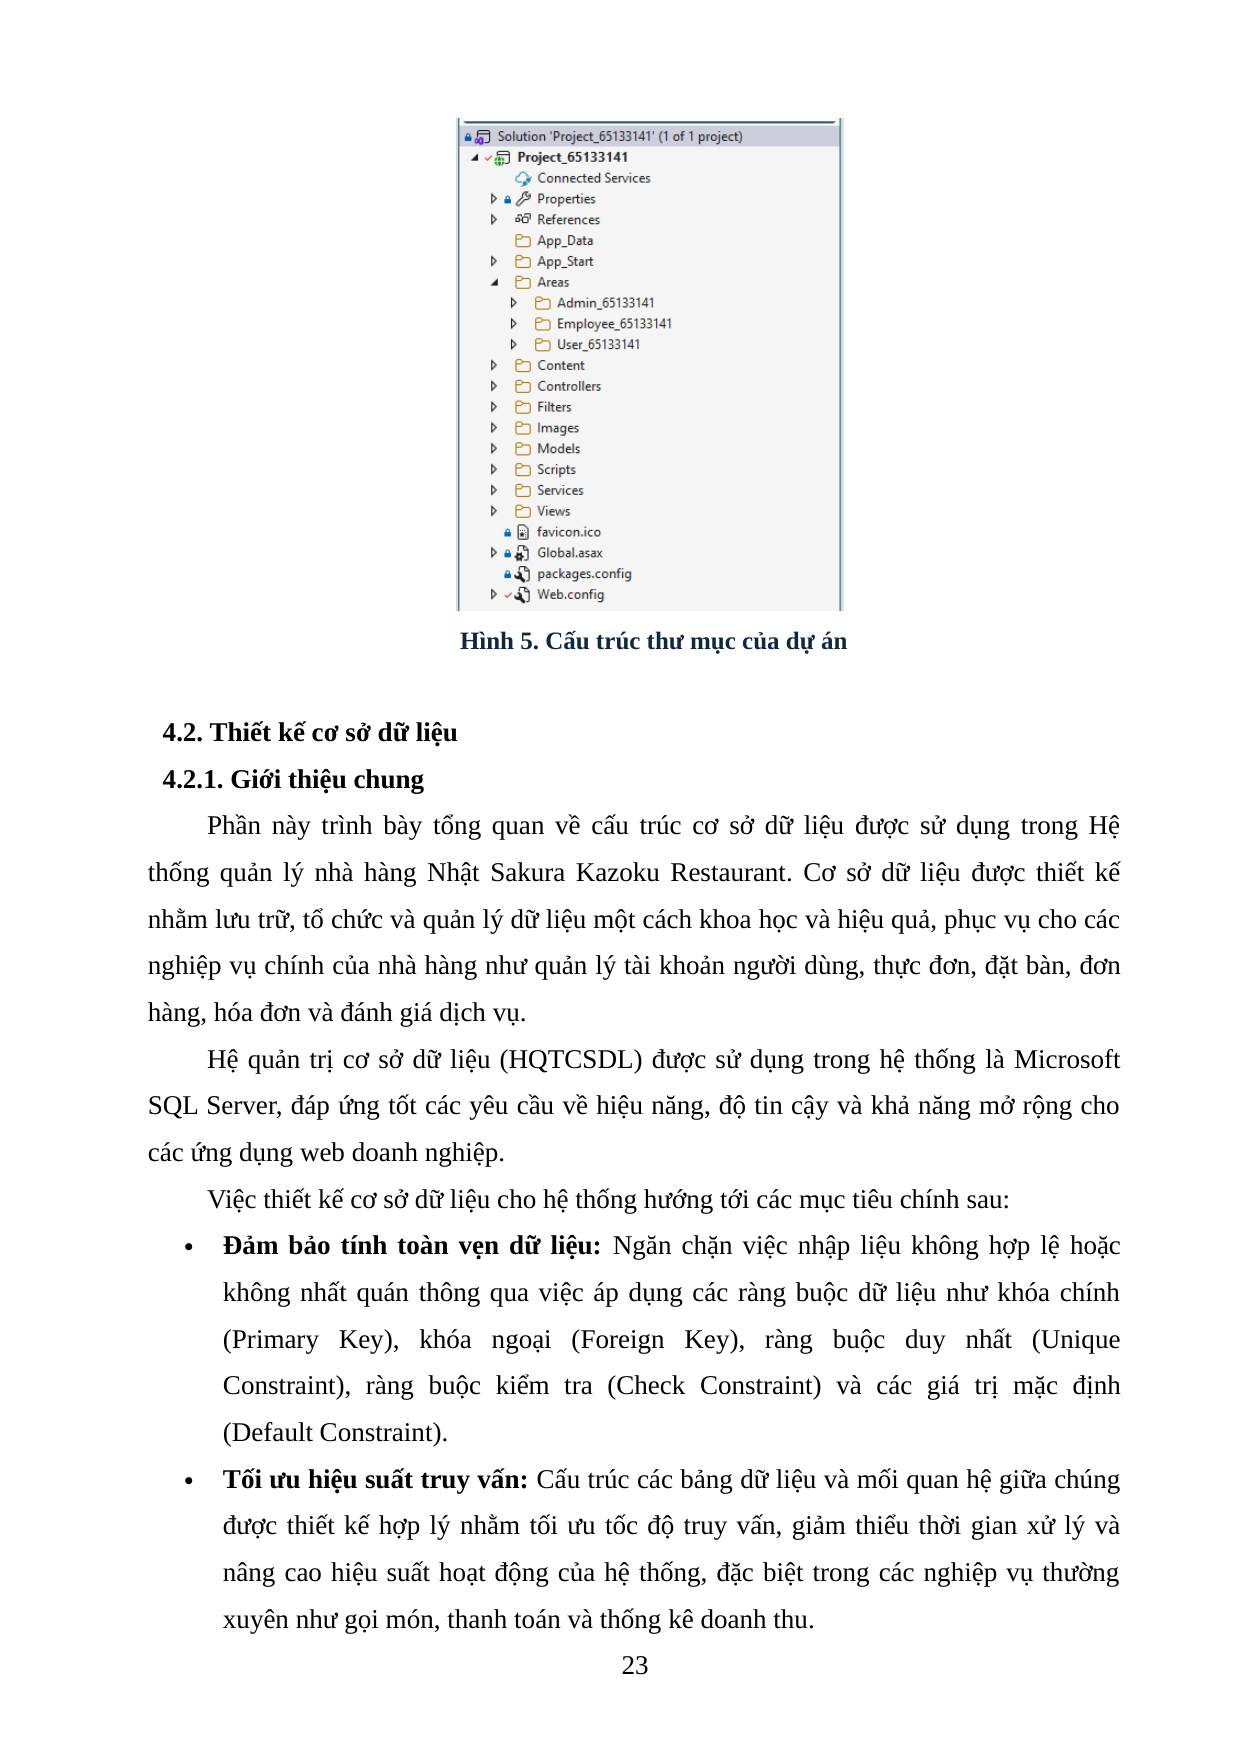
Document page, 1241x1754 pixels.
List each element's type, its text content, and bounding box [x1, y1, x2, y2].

text Hình 5. Cấu trúc thư mục của dự án [185, 626, 1122, 655]
text Phần này trình bày tổng quan về cấu trúc cơ sở dữ liệu được sử dụng trong Hệ thống quản lý nhà hàng Nhật Sakura Kazoku Restaurant. Cơ sở dữ liệu được thiết kế nhằm lưu trữ, tổ chức và quản lý dữ liệu một cách khoa học và hiệu quả, phục vụ cho các nghiệp vụ chính của nhà hàng như quản lý tài khoản người dùng, thực đơn, đặt bàn, đơn hàng, hóa đơn và đánh giá dịch vụ. [148, 809, 1122, 1027]
subtitle 4.2.1. Giới thiệu chung [162, 763, 1122, 794]
list Tối ưu hiệu suất truy vấn: Cấu trúc các bảng dữ liệu và mối quan hệ giữa chúng được thiết kế hợp lý nhằm tối ưu tốc độ truy vấn, giảm thiểu thời gian xử lý và nâng cao hiệu suất hoạt động của hệ thống, đặc biệt trong các nghiệp vụ thường xuyên như gọi món, thanh toán và thống kê doanh thu. [185, 1463, 1122, 1634]
text Hệ quản trị cơ sở dữ liệu (HQTCSDL) được sử dụng trong hệ thống là Microsoft SQL Server, đáp ứng tốt các yêu cầu về hiệu năng, độ tin cậy và khả năng mở rộng cho các ứng dụng web doanh nghiệp. [148, 1043, 1122, 1167]
list Đảm bảo tính toàn vẹn dữ liệu: Ngăn chặn việc nhập liệu không hợp lệ hoặc không nhất quán thông qua việc áp dụng các ràng buộc dữ liệu như khóa chính (Primary Key), khóa ngoại (Foreign Key), ràng buộc duy nhất (Unique Constraint), ràng buộc kiểm tra (Check Constraint) và các giá trị mặc định (Default Constraint). [185, 1229, 1122, 1447]
picture [456, 118, 844, 611]
text Việc thiết kế cơ sở dữ liệu cho hệ thống hướng tới các mục tiêu chính sau: [148, 1183, 1122, 1214]
subtitle 4.2. Thiết kế cơ sở dữ liệu [162, 716, 1122, 747]
